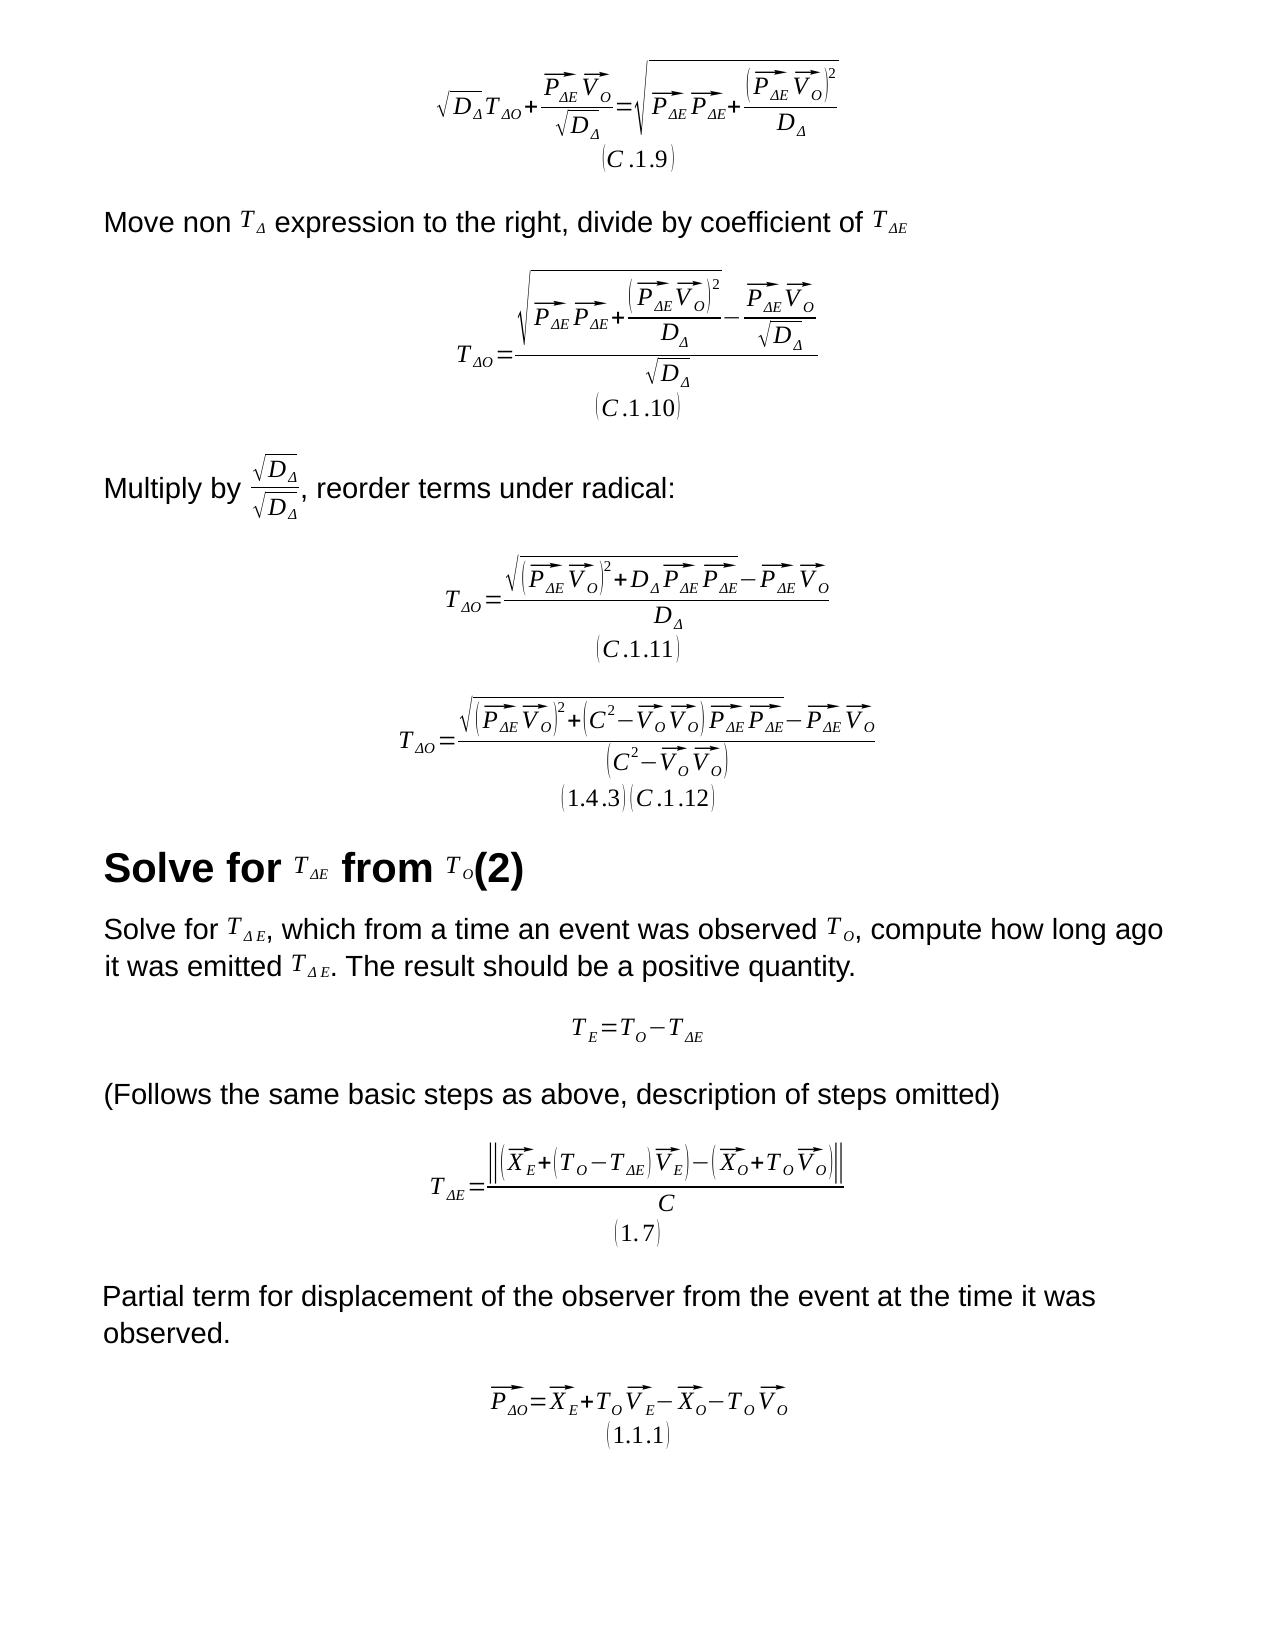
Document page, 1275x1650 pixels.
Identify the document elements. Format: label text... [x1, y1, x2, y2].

text Solve for , which from a time an event was observed , compute how long ago it was emitted . The result should be a positive quantity. [103, 912, 1172, 982]
text Multiply by , reorder terms under radical: [103, 453, 1172, 524]
text Move non expression to the right, divide by coefficient of [103, 205, 1172, 238]
text Partial term for displacement of the observer from the event at the time it was observed. [102, 1279, 1172, 1349]
text (Follows the same basic steps as above, description of steps omitted) [103, 1077, 1172, 1111]
subtitle Solve for from (2) [103, 843, 1172, 891]
